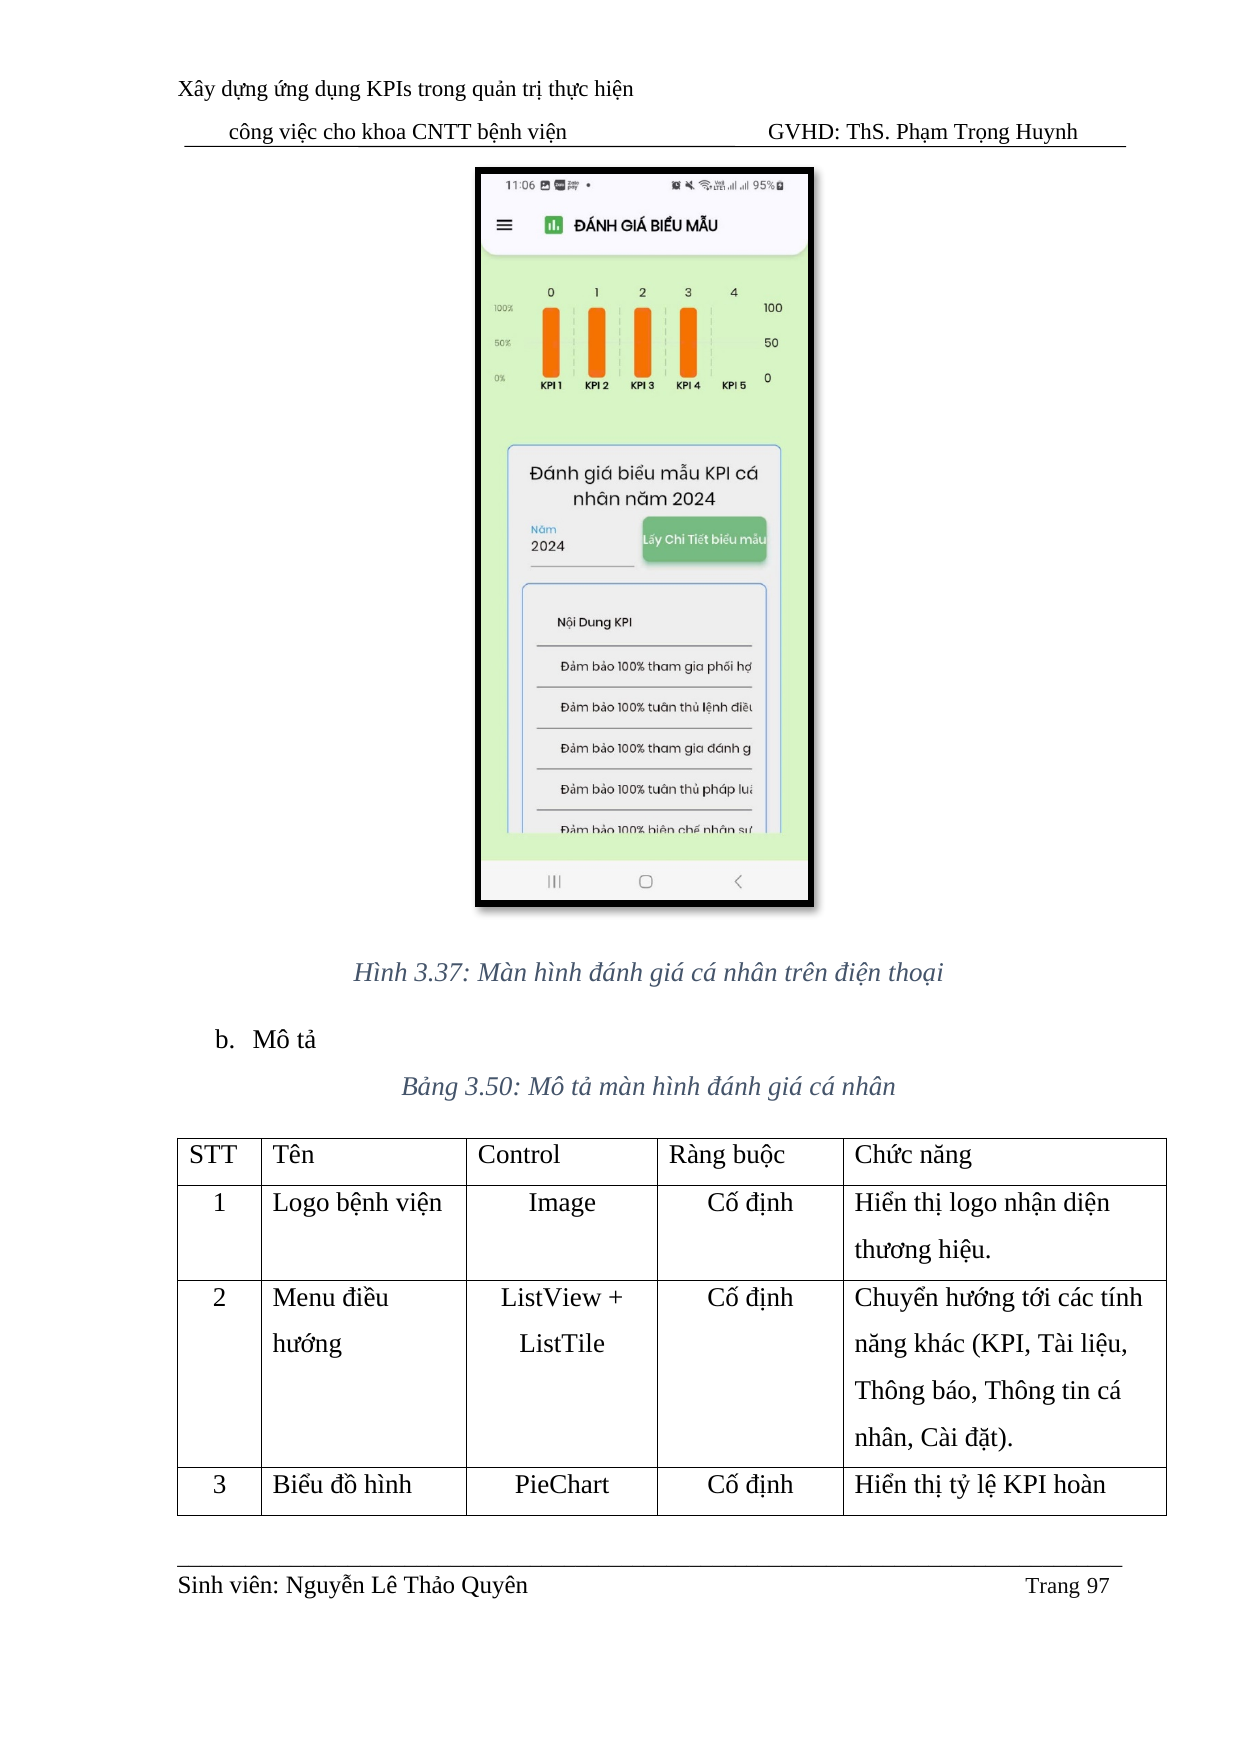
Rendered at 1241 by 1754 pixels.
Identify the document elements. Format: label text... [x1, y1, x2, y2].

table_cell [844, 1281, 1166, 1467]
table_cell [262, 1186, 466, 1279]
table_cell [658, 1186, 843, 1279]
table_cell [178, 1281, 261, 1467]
list Mô tả [215, 1023, 1122, 1054]
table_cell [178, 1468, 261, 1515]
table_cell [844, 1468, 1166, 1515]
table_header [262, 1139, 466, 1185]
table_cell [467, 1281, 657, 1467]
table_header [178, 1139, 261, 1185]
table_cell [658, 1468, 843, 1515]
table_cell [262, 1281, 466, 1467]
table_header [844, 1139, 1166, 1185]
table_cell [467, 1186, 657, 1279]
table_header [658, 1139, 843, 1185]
picture [481, 174, 808, 900]
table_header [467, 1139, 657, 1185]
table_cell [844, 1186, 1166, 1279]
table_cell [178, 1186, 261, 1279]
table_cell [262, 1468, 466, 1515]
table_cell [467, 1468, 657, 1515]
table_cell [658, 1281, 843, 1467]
